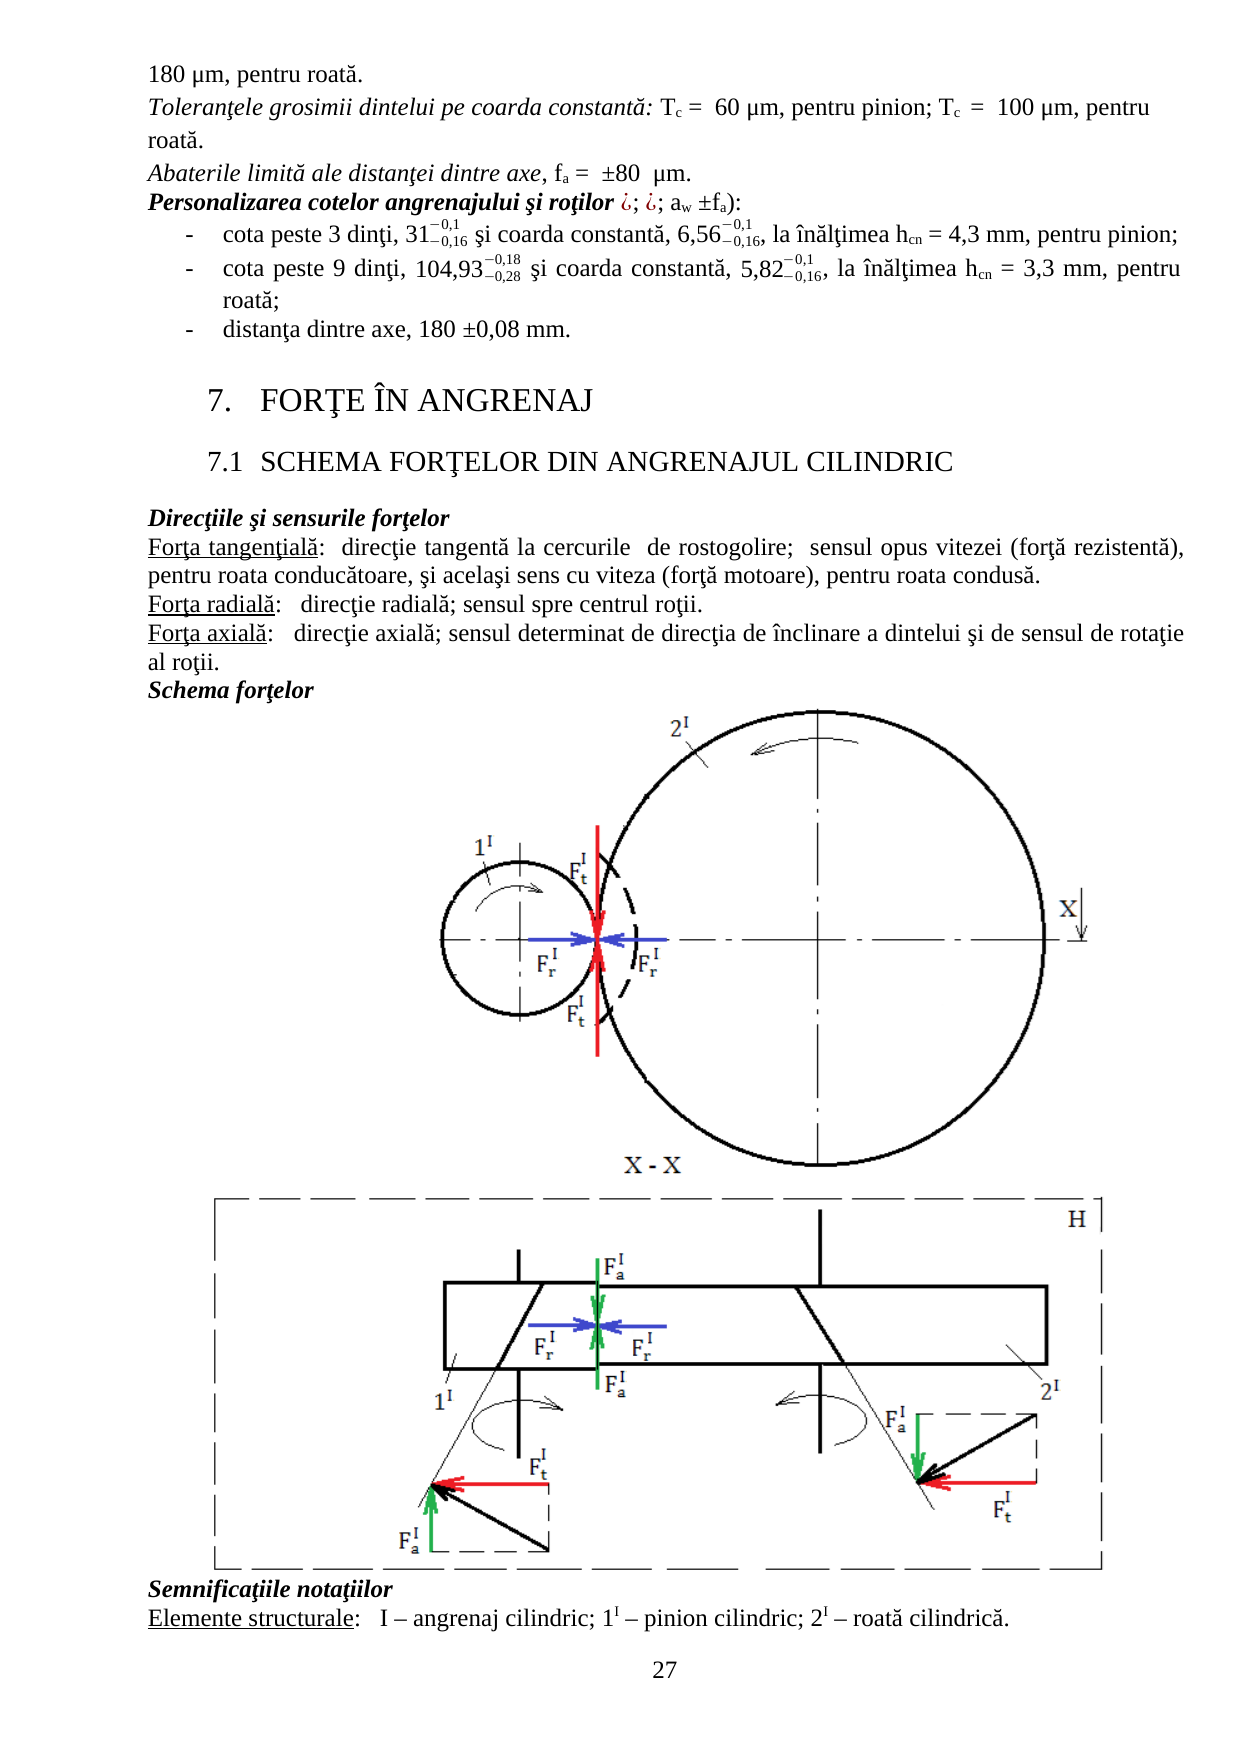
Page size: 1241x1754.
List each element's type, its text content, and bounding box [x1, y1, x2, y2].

text Schema forţelor [148, 676, 1186, 704]
subtitle FORŢE ÎN ANGRENAJ [207, 380, 1181, 419]
list cota peste 9 dinţi, şi coarda constantă, , la înălţimea hcn = 3,3 mm, pentru roată; [185, 251, 1181, 314]
list cota peste 3 dinţi, şi coarda constantă, , la înălţimea hcn = 4,3 mm, pentru pinion; [185, 216, 1181, 251]
text Forţa radială: direcţie radială; sensul spre centrul roţii. [148, 589, 1186, 618]
text Semnificaţiile notaţiilor [148, 1574, 1181, 1603]
text Forţa axială: direcţie axială; sensul determinat de direcţia de înclinare a dintelui şi de sensul de rotaţie al roţii. [148, 618, 1186, 676]
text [148, 59, 1181, 88]
text Elemente structurale: I – angrenaj cilindric; 1I – pinion cilindric; 2I – roată cilindrică. [148, 1603, 1181, 1632]
list SCHEMA FORŢELOR DIN ANGRENAJUL CILINDRIC [207, 444, 1181, 477]
text Abaterile limită ale distanţei dintre axe, fa = ±80 μm. [148, 158, 1181, 187]
text Toleranţele grosimii dintelui pe coarda constantă: Tc = 60 μm, pentru pinion; Tc = 100 μm, pentru roată. [148, 92, 1181, 154]
picture [208, 704, 1121, 1575]
text Direcţiile şi sensurile forţelor [148, 503, 1186, 532]
text Personalizarea cotelor angrenajului şi roţilor ; ; aw ±fa): [148, 187, 1181, 216]
list distanţa dintre axe, 180 ±0,08 mm. [185, 314, 1181, 343]
text Forţa tangenţială: direcţie tangentă la cercurile de rostogolire; sensul opus vitezei (forţă rezistentă), pentru roata conducătoare, şi acelaşi sens cu viteza (forţă motoare), pentru roata condusă. [148, 532, 1186, 589]
